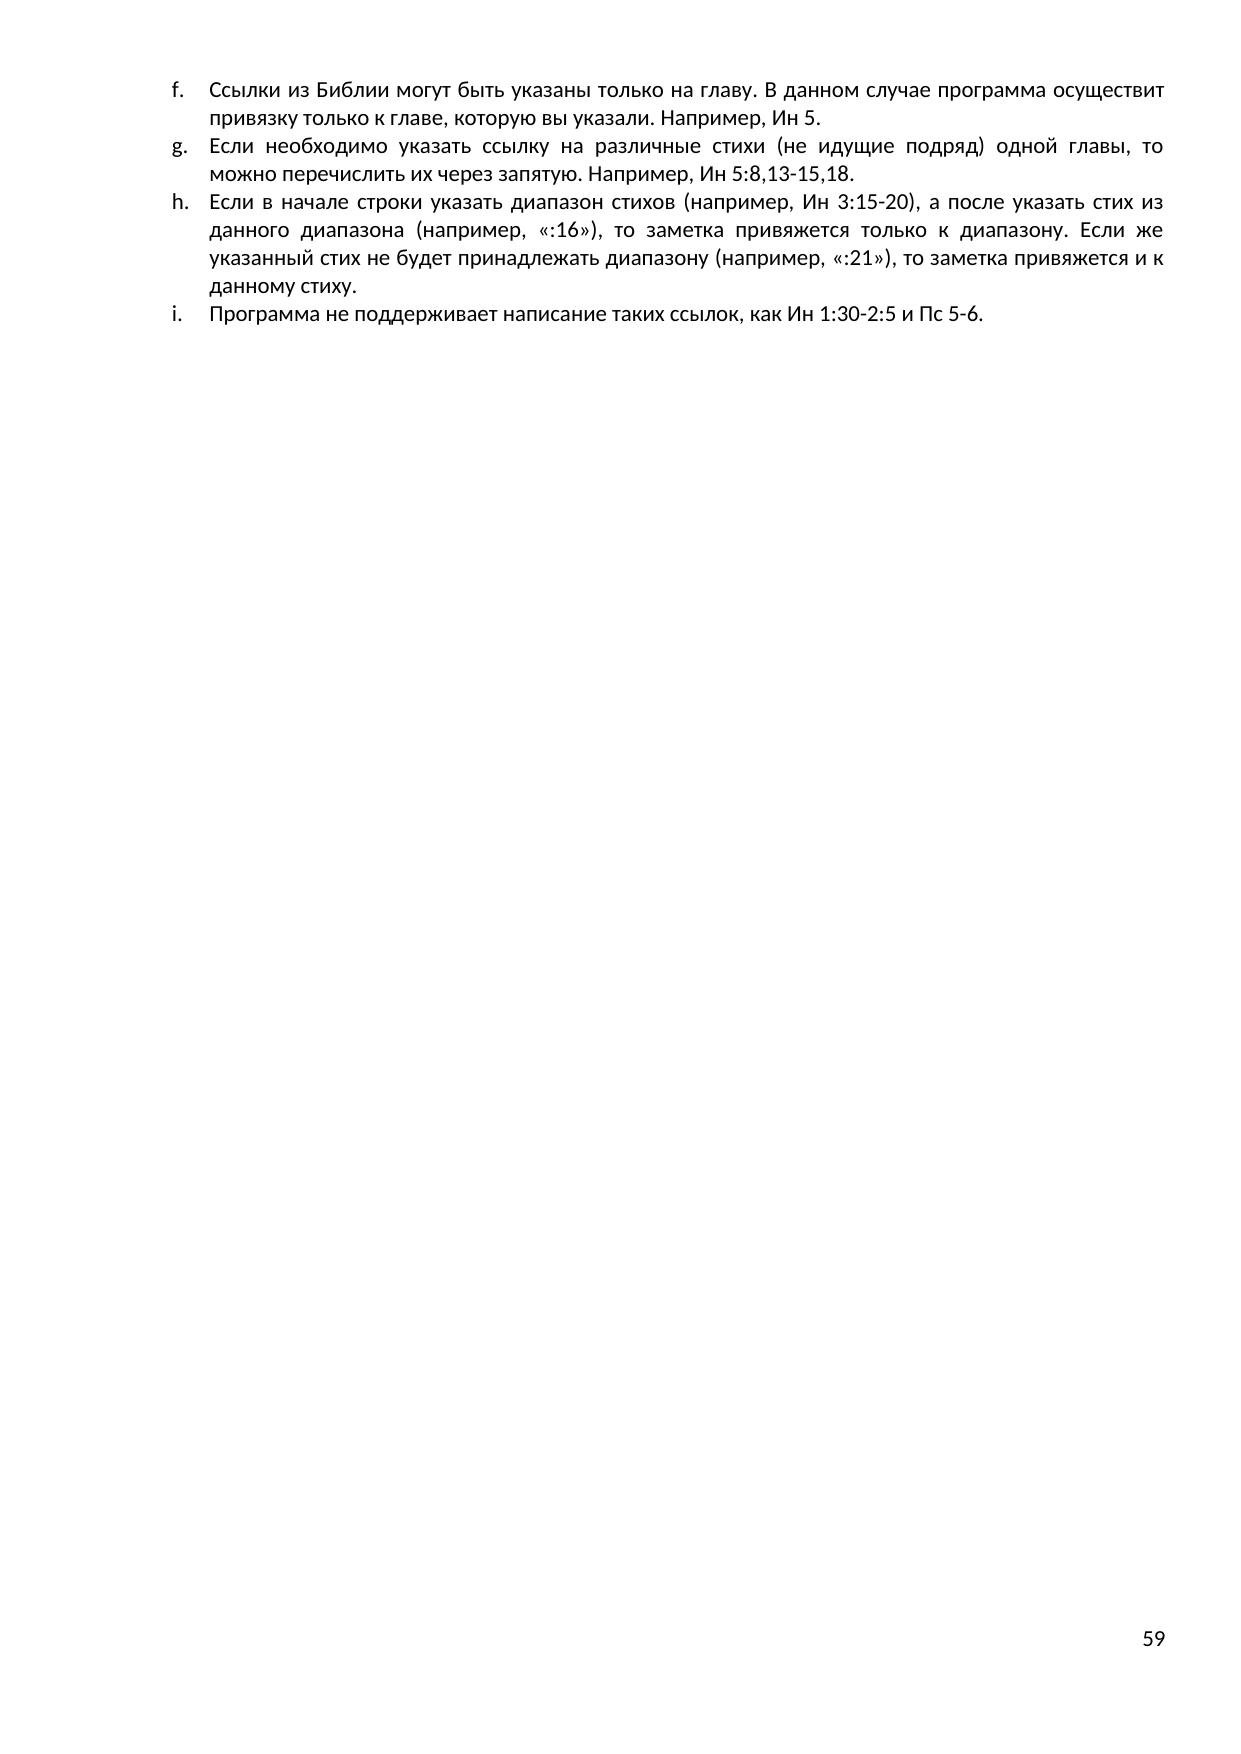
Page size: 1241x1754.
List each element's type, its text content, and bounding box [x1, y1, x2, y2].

list Если в начале строки указать диапазон стихов (например, Ин 3:15-20), а после указать стих из данного диапазона (например, «:16»), то заметка привяжется только к диапазону. Если же указанный стих не будет принадлежать диапазону (например, «:21»), то заметка привяжется и к данному стиху. [172, 187, 1165, 299]
list Если необходимо указать ссылку на различные стихи (не идущие подряд) одной главы, то можно перечислить их через запятую. Например, Ин 5:8,13-15,18. [172, 131, 1165, 187]
list Программа не поддерживает написание таких ссылок, как Ин 1:30-2:5 и Пс 5-6. [172, 299, 1165, 327]
list Ссылки из Библии могут быть указаны только на главу. В данном случае программа осуществит привязку только к главе, которую вы указали. Например, Ин 5. [172, 75, 1165, 131]
